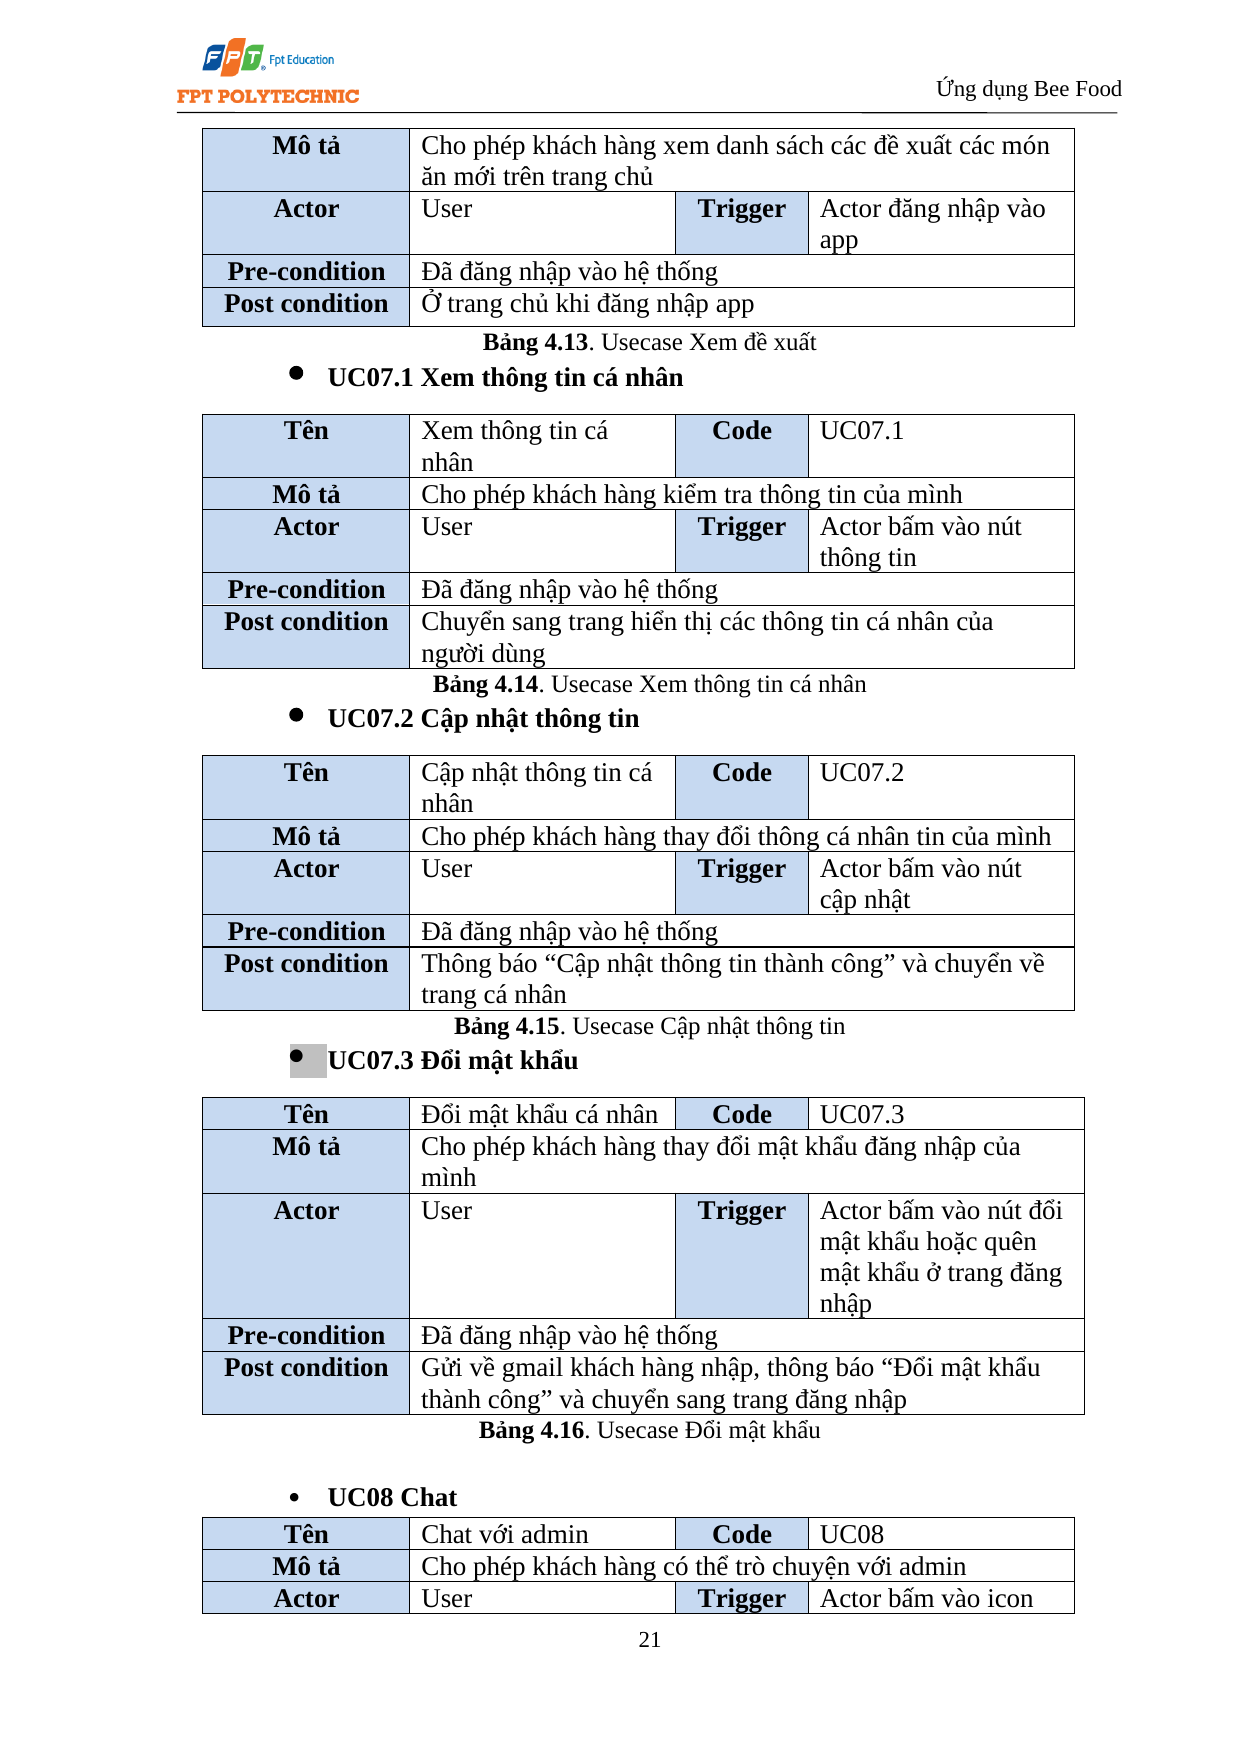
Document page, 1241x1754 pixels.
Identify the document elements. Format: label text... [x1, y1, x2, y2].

text Bảng 4.13. Usecase Xem đề xuất [177, 327, 1122, 356]
table_cell User [410, 1194, 675, 1318]
table_cell User [410, 192, 675, 254]
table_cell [809, 1582, 1074, 1613]
table_cell Trigger [676, 192, 808, 254]
table_header Code [676, 415, 808, 477]
table_cell Actor [203, 510, 409, 572]
table_cell Actor [203, 1194, 409, 1318]
table_header UC08 [809, 1518, 1074, 1549]
table_cell User [410, 510, 675, 572]
text Bảng 4.16. Usecase Đổi mật khẩu [177, 1415, 1122, 1444]
table_cell Pre-condition [203, 255, 409, 287]
table_cell Mô tả [203, 1130, 409, 1193]
table_cell Mô tả [203, 1550, 409, 1581]
table_header UC07.2 [809, 756, 1074, 819]
table_cell Cho phép khách hàng xem danh sách các đề xuất các món ăn mới trên trang chủ [410, 129, 1074, 191]
list UC07.1 Xem thông tin cá nhân [290, 360, 1122, 394]
table_cell Pre-condition [203, 573, 409, 604]
table_cell Actor [203, 852, 409, 914]
table_cell Trigger [676, 510, 808, 572]
table_cell Mô tả [203, 478, 409, 509]
table_cell Đã đăng nhập vào hệ thống [410, 1319, 1084, 1351]
table_cell Ở trang chủ khi đăng nhập app [410, 288, 1074, 326]
table_cell Đã đăng nhập vào hệ thống [410, 915, 1074, 946]
table_cell Chuyển sang trang hiển thị các thông tin cá nhân của người dùng [410, 606, 1074, 668]
table_cell Cho phép khách hàng thay đổi thông cá nhân tin của mình [410, 820, 1074, 851]
table_header Tên [203, 756, 409, 819]
table_cell Actor [203, 192, 409, 254]
table_cell Cho phép khách hàng kiểm tra thông tin của mình [410, 478, 1074, 509]
table_cell Post condition [203, 606, 409, 668]
table_header UC07.3 [809, 1098, 1084, 1129]
table_cell Actor bấm vào nút đổi mật khẩu hoặc quên mật khẩu ở trang đăng nhập [809, 1194, 1084, 1318]
table_cell Trigger [676, 1194, 808, 1318]
table_cell Cho phép khách hàng thay đổi mật khẩu đăng nhập của mình [410, 1130, 1084, 1193]
list UC07.3 Đổi mật khẩu [327, 1044, 1122, 1078]
table_cell Trigger [676, 852, 808, 914]
table_cell Pre-condition [203, 1319, 409, 1351]
list UC08 Chat [290, 1481, 1122, 1512]
table_cell Post condition [203, 948, 409, 1010]
table_cell Đã đăng nhập vào hệ thống [410, 255, 1074, 287]
table_header Code [676, 1518, 808, 1549]
table_header Code [676, 1098, 808, 1129]
table_cell Gửi về gmail khách hàng nhập, thông báo “Đổi mật khẩu thành công” và chuyển sang trang đăng nhập [410, 1352, 1084, 1414]
table_header UC07.1 [809, 415, 1074, 477]
table_header Tên [203, 1518, 409, 1549]
table_cell Pre-condition [203, 915, 409, 946]
table_header Chat với admin [410, 1518, 675, 1549]
table_header Tên [203, 1098, 409, 1129]
table_header Đổi mật khẩu cá nhân [410, 1098, 675, 1129]
table_header Xem thông tin cá nhân [410, 415, 675, 477]
table_cell Actor bấm vào nút thông tin [809, 510, 1074, 572]
table_header Tên [203, 415, 409, 477]
table_cell Actor [203, 1582, 409, 1613]
list UC07.2 Cập nhật thông tin [290, 702, 1122, 736]
table_cell Đã đăng nhập vào hệ thống [410, 573, 1074, 604]
table_cell Post condition [203, 1352, 409, 1414]
table_cell Mô tả [203, 820, 409, 851]
picture [177, 38, 361, 103]
table_header Code [676, 756, 808, 819]
table_cell Actor đăng nhập vào app [809, 192, 1074, 254]
table_cell Actor bấm vào nút cập nhật [809, 852, 1074, 914]
table_cell Cho phép khách hàng có thể trò chuyện với admin [410, 1550, 1074, 1581]
table_cell Mô tả [203, 129, 409, 191]
text Bảng 4.15. Usecase Cập nhật thông tin [177, 1011, 1122, 1039]
table_header Cập nhật thông tin cá nhân [410, 756, 675, 819]
table_cell User [410, 852, 675, 914]
table_cell Trigger [676, 1582, 808, 1613]
text Bảng 4.14. Usecase Xem thông tin cá nhân [177, 669, 1122, 698]
table_cell User [410, 1582, 675, 1613]
table_cell Thông báo “Cập nhật thông tin thành công” và chuyển về trang cá nhân [410, 948, 1074, 1010]
table_cell Post condition [203, 288, 409, 326]
